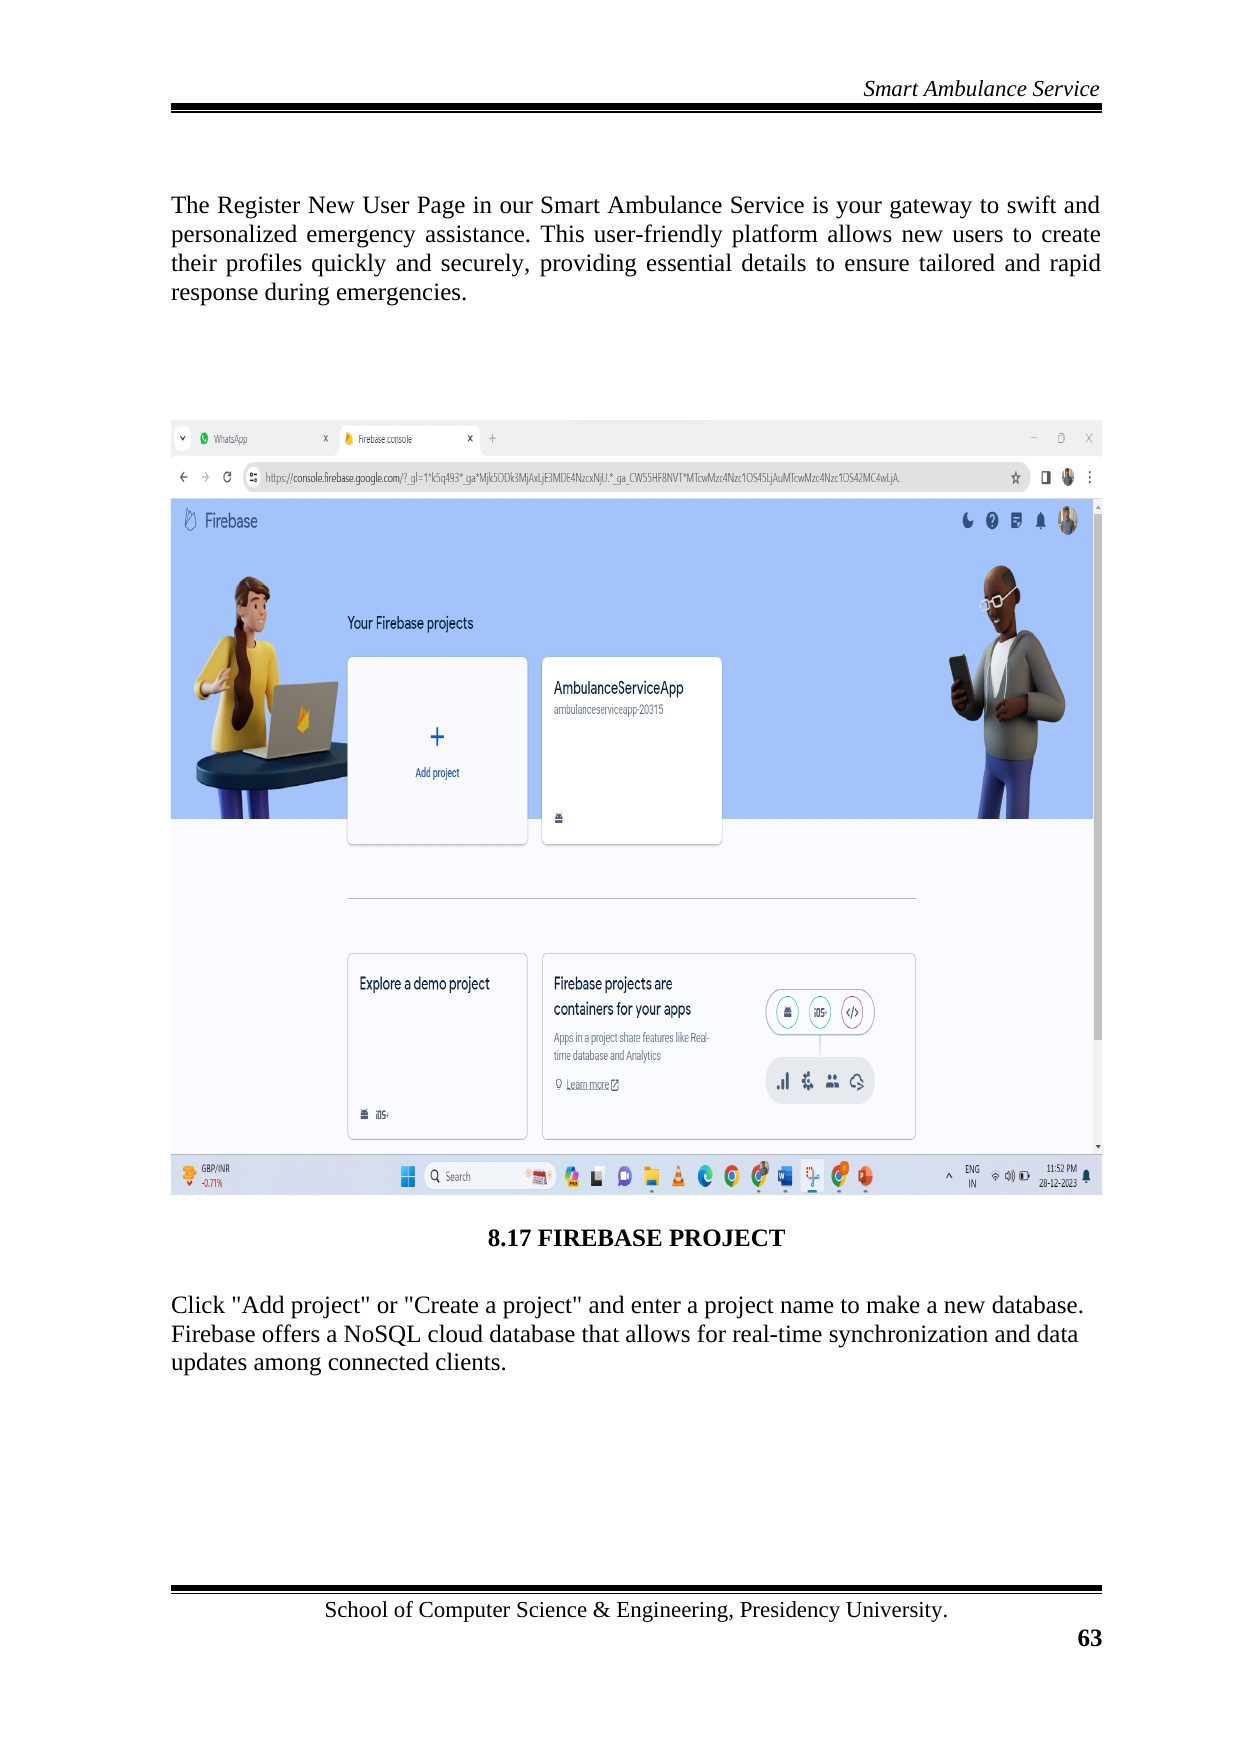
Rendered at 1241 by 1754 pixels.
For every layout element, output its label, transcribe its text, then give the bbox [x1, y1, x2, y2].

text 8.17 FIREBASE PROJECT [171, 1223, 1102, 1252]
picture [170, 420, 1103, 1195]
text Firebase offers a NoSQL cloud database that allows for real-time synchronization and data updates among connected clients. [171, 1319, 1102, 1376]
text Click "Add project" or "Create a project" and enter a project name to make a new database. [171, 1290, 1102, 1319]
text The Register New User Page in our Smart Ambulance Service is your gateway to swift and personalized emergency assistance. This user-friendly platform allows new users to create their profiles quickly and securely, providing essential details to ensure tailored and rapid response during emergencies. [171, 190, 1102, 305]
